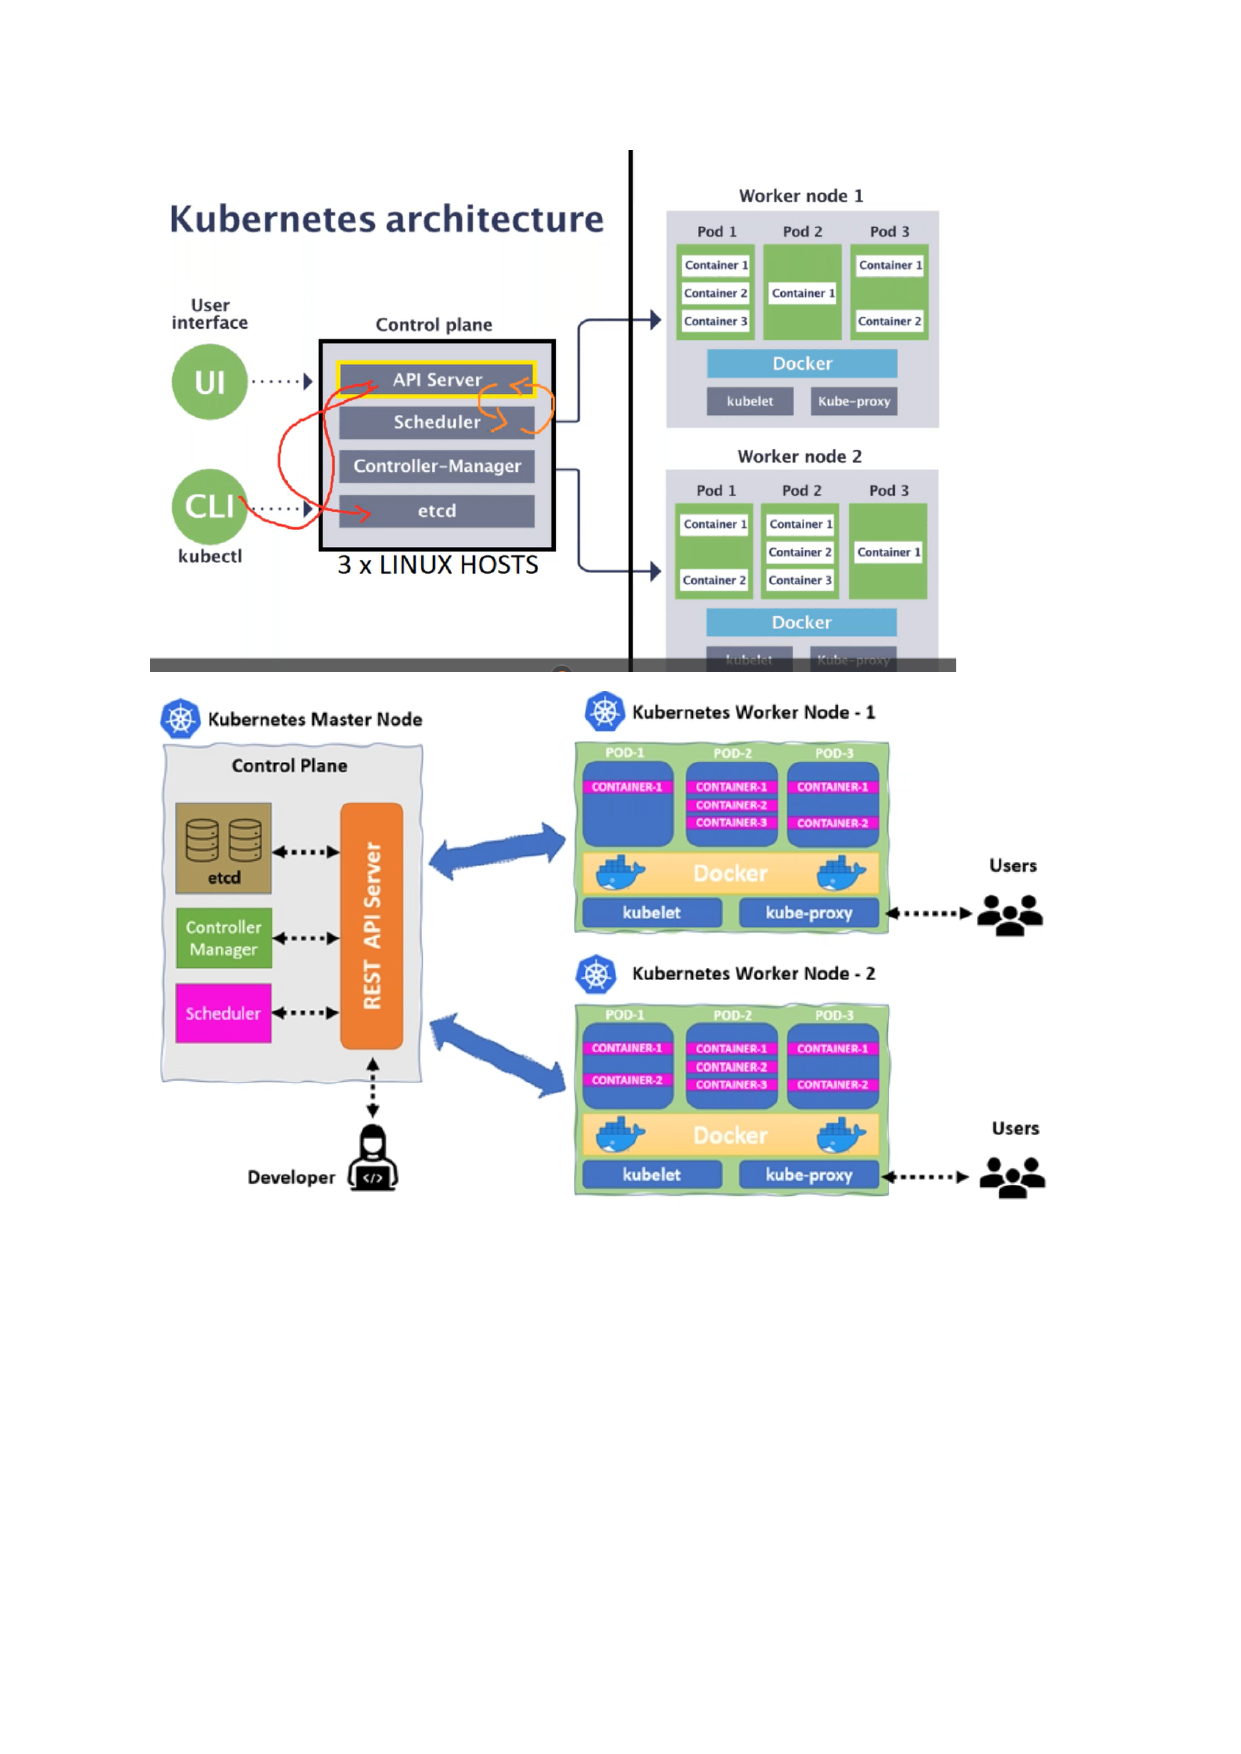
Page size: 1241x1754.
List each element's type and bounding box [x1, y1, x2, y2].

picture [150, 150, 957, 672]
picture [150, 691, 1091, 1248]
